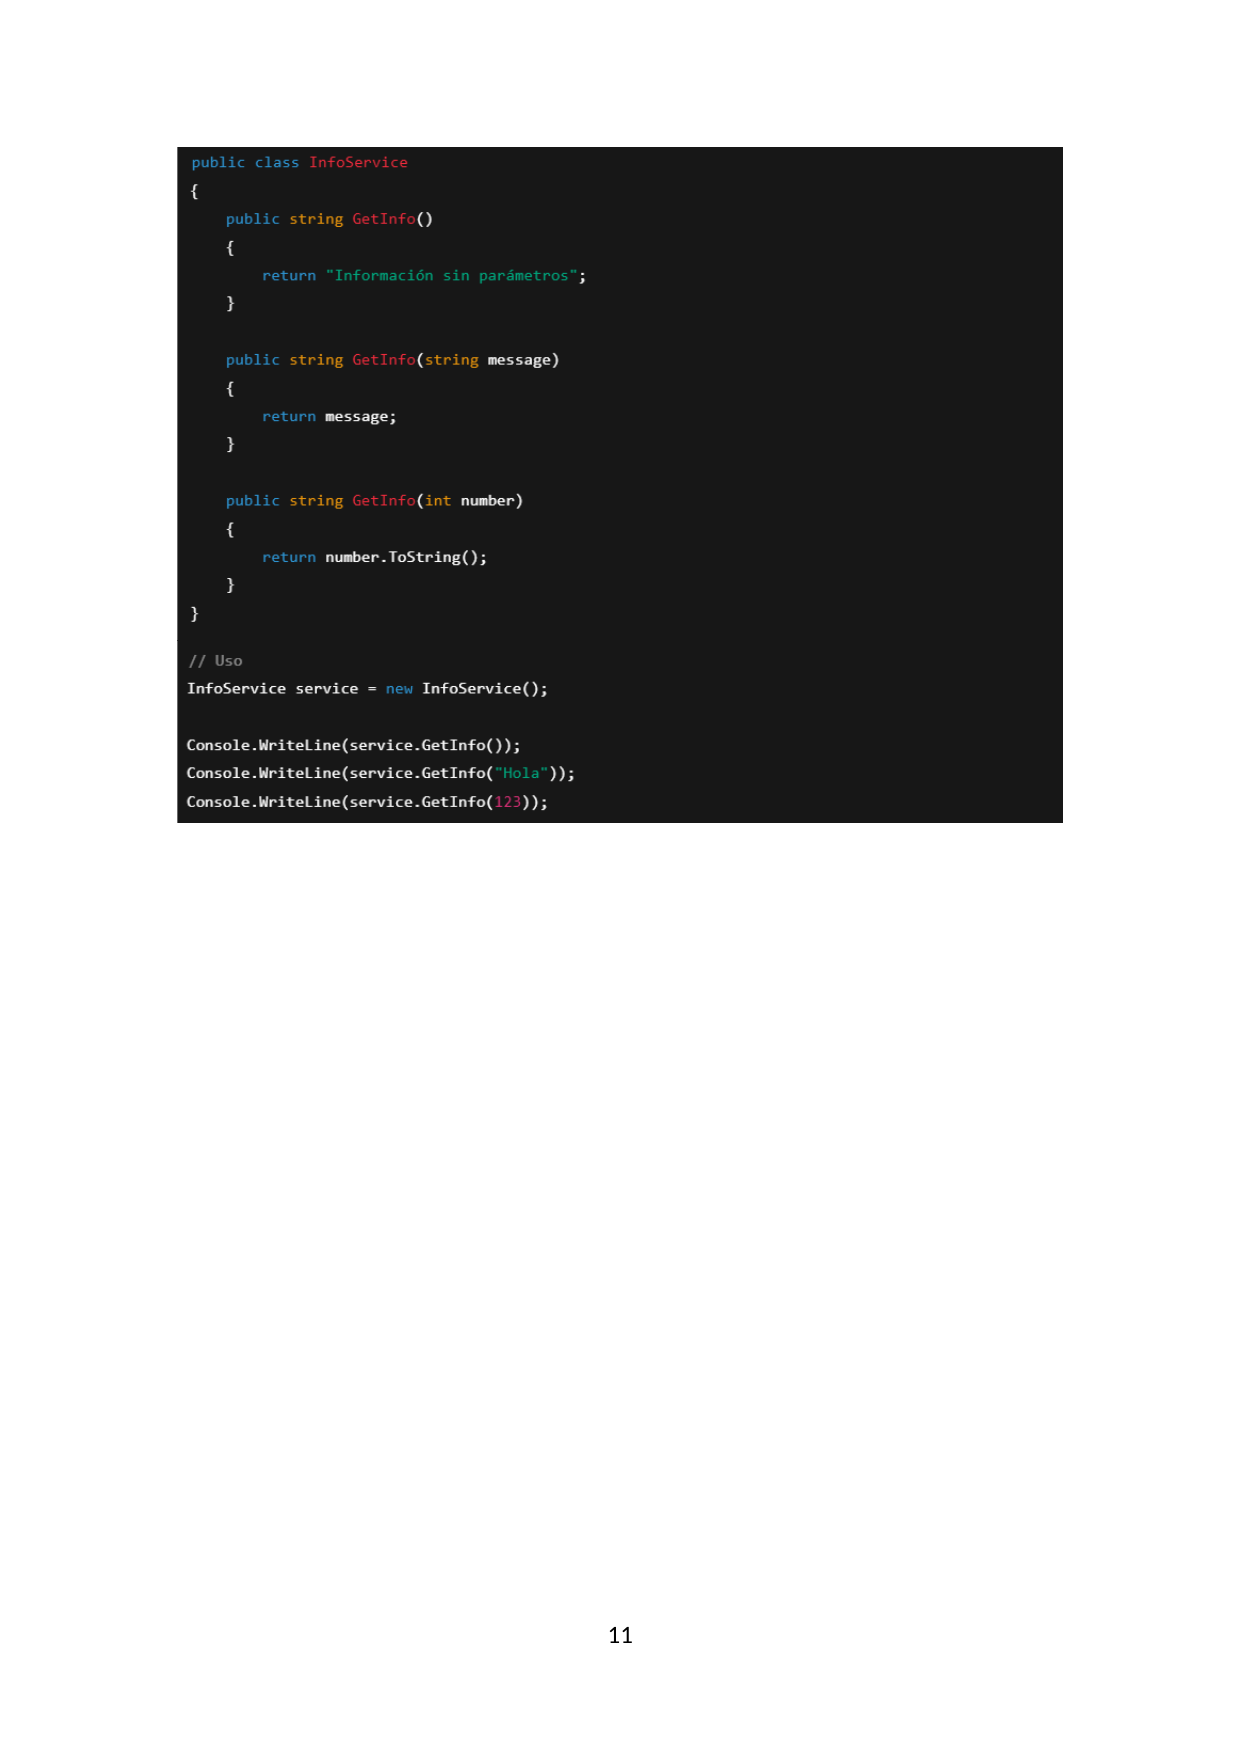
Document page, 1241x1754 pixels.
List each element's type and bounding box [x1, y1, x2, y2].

picture [177, 147, 1063, 823]
